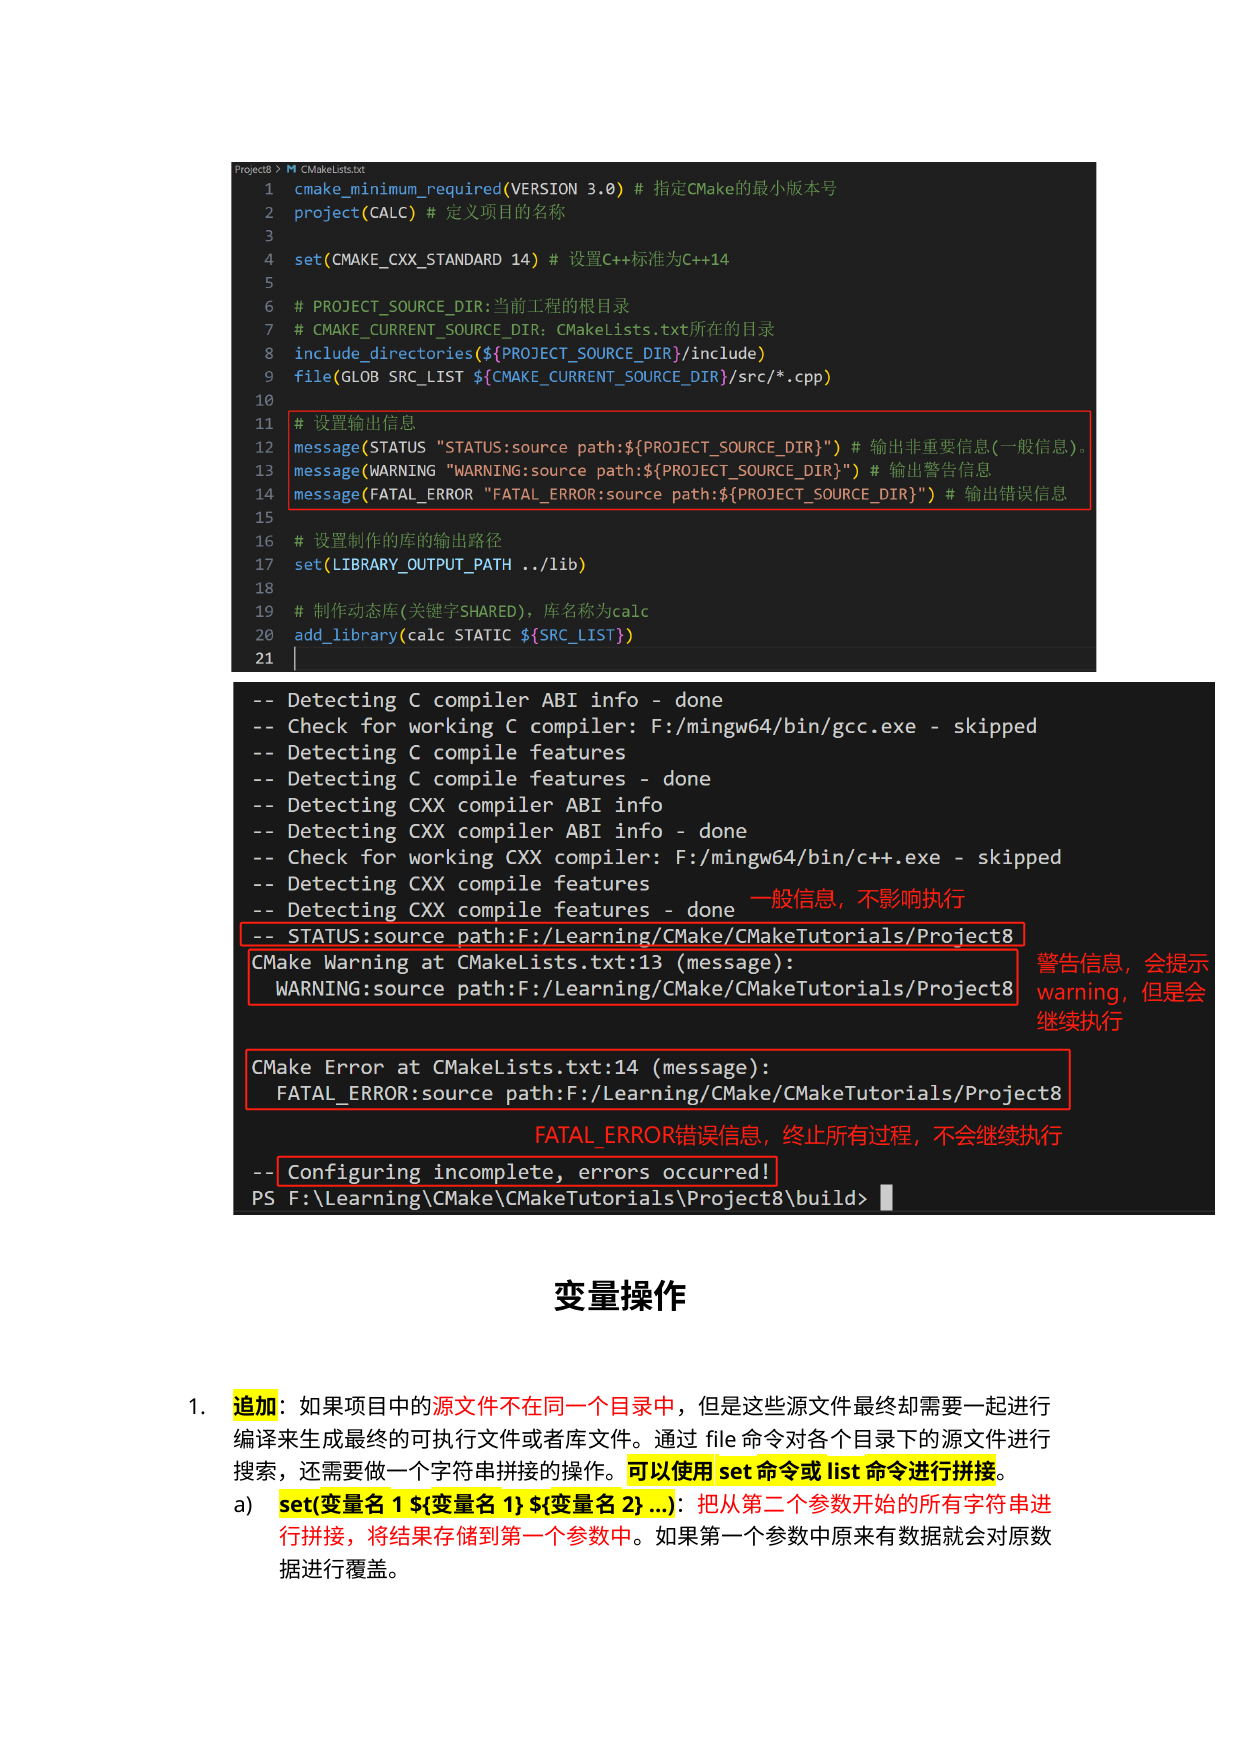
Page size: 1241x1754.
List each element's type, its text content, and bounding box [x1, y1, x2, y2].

subtitle 变量操作 [187, 1262, 1053, 1327]
picture [231, 162, 1097, 672]
list 追加：如果项目中的源文件不在同一个目录中，但是这些源文件最终却需要一起进行编译来生成最终的可执行文件或者库文件。通过file命令对各个目录下的源文件进行搜索，还需要做一个字符串拼接的操作。可以使用set命令或list命令进行拼接。 [187, 1389, 1053, 1486]
list set(变量名1 ${变量名1} ${变量名2} ...)：把从第二个参数开始的所有字符串进行拼接，将结果存储到第一个参数中。如果第一个参数中原来有数据就会对原数据进行覆盖。 [233, 1486, 1053, 1584]
picture [233, 682, 1215, 1215]
